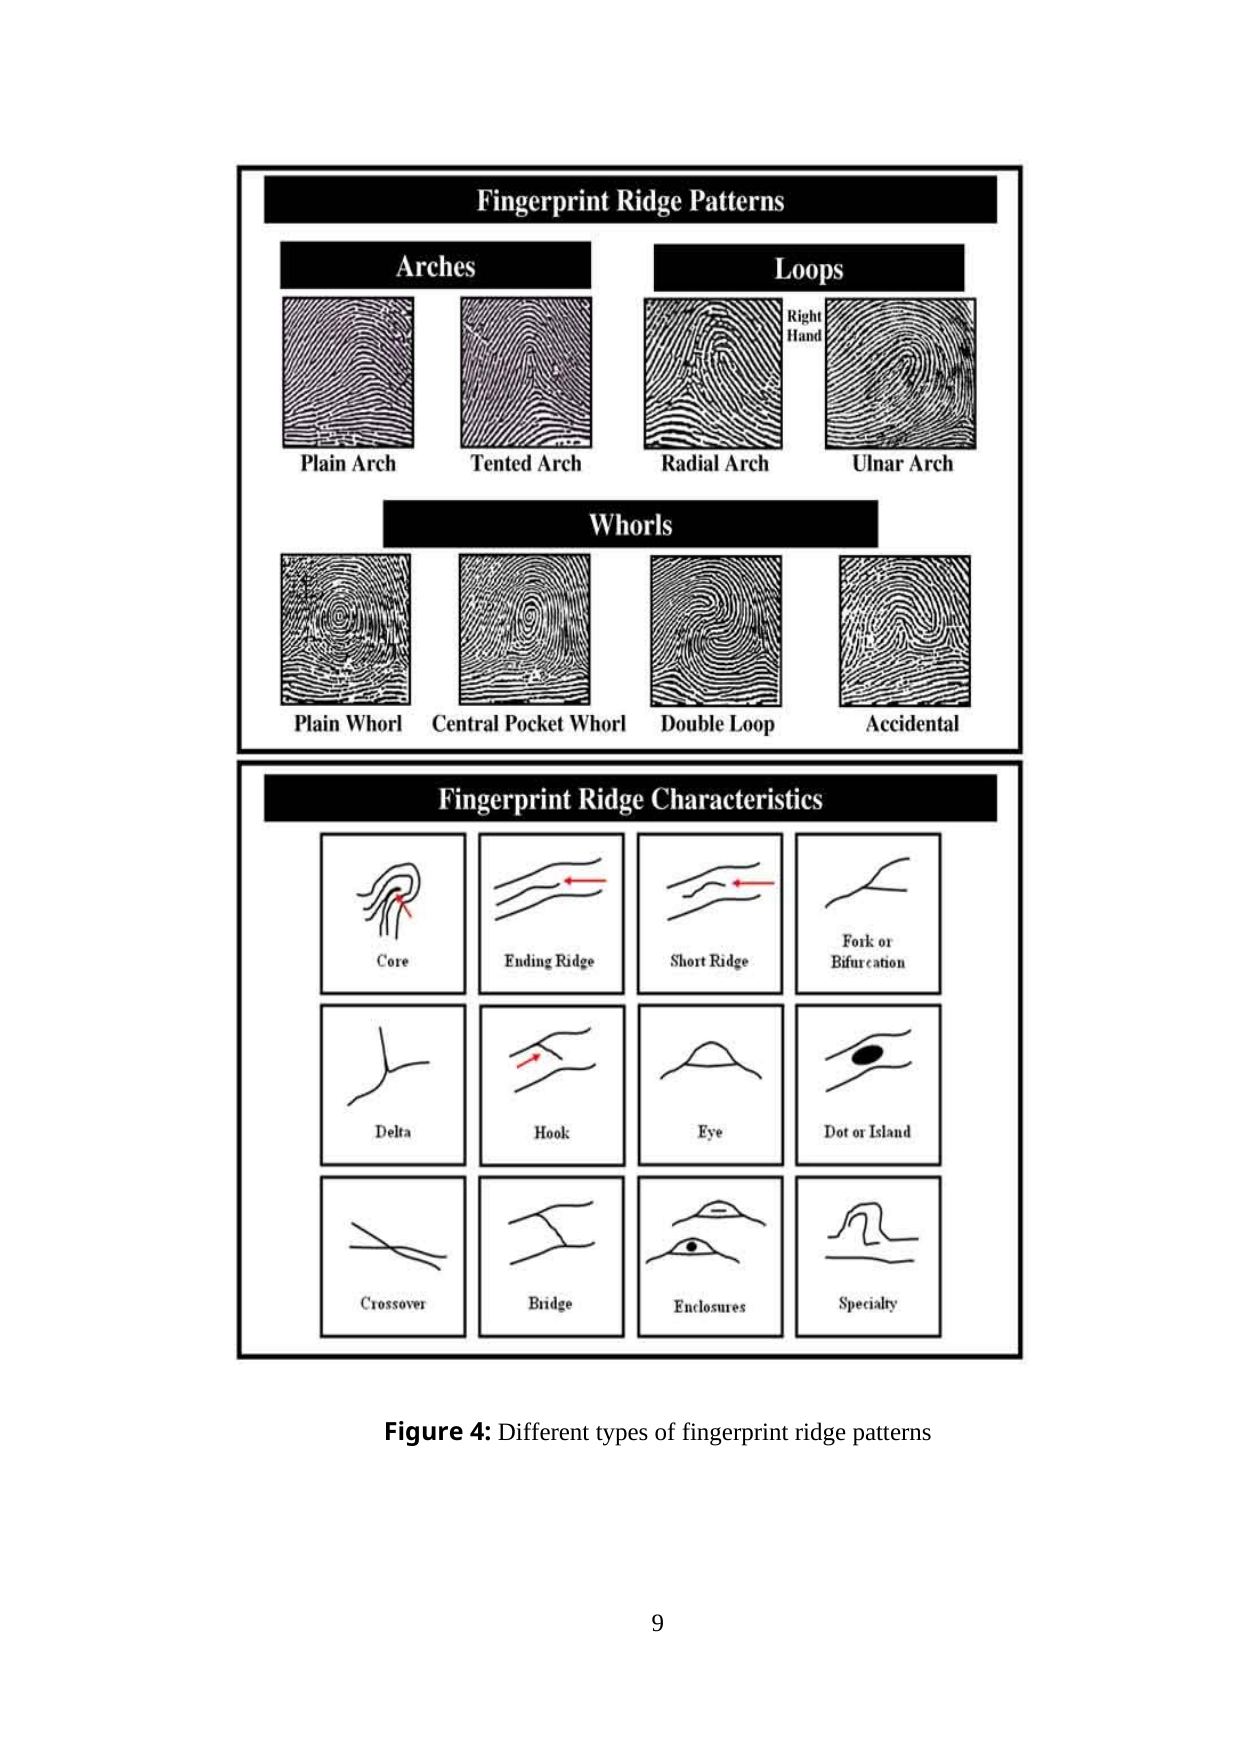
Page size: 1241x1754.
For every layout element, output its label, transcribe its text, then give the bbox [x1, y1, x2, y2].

text Figure 4: Different types of fingerprint ridge patterns [225, 1397, 1090, 1447]
picture [225, 150, 1035, 1373]
